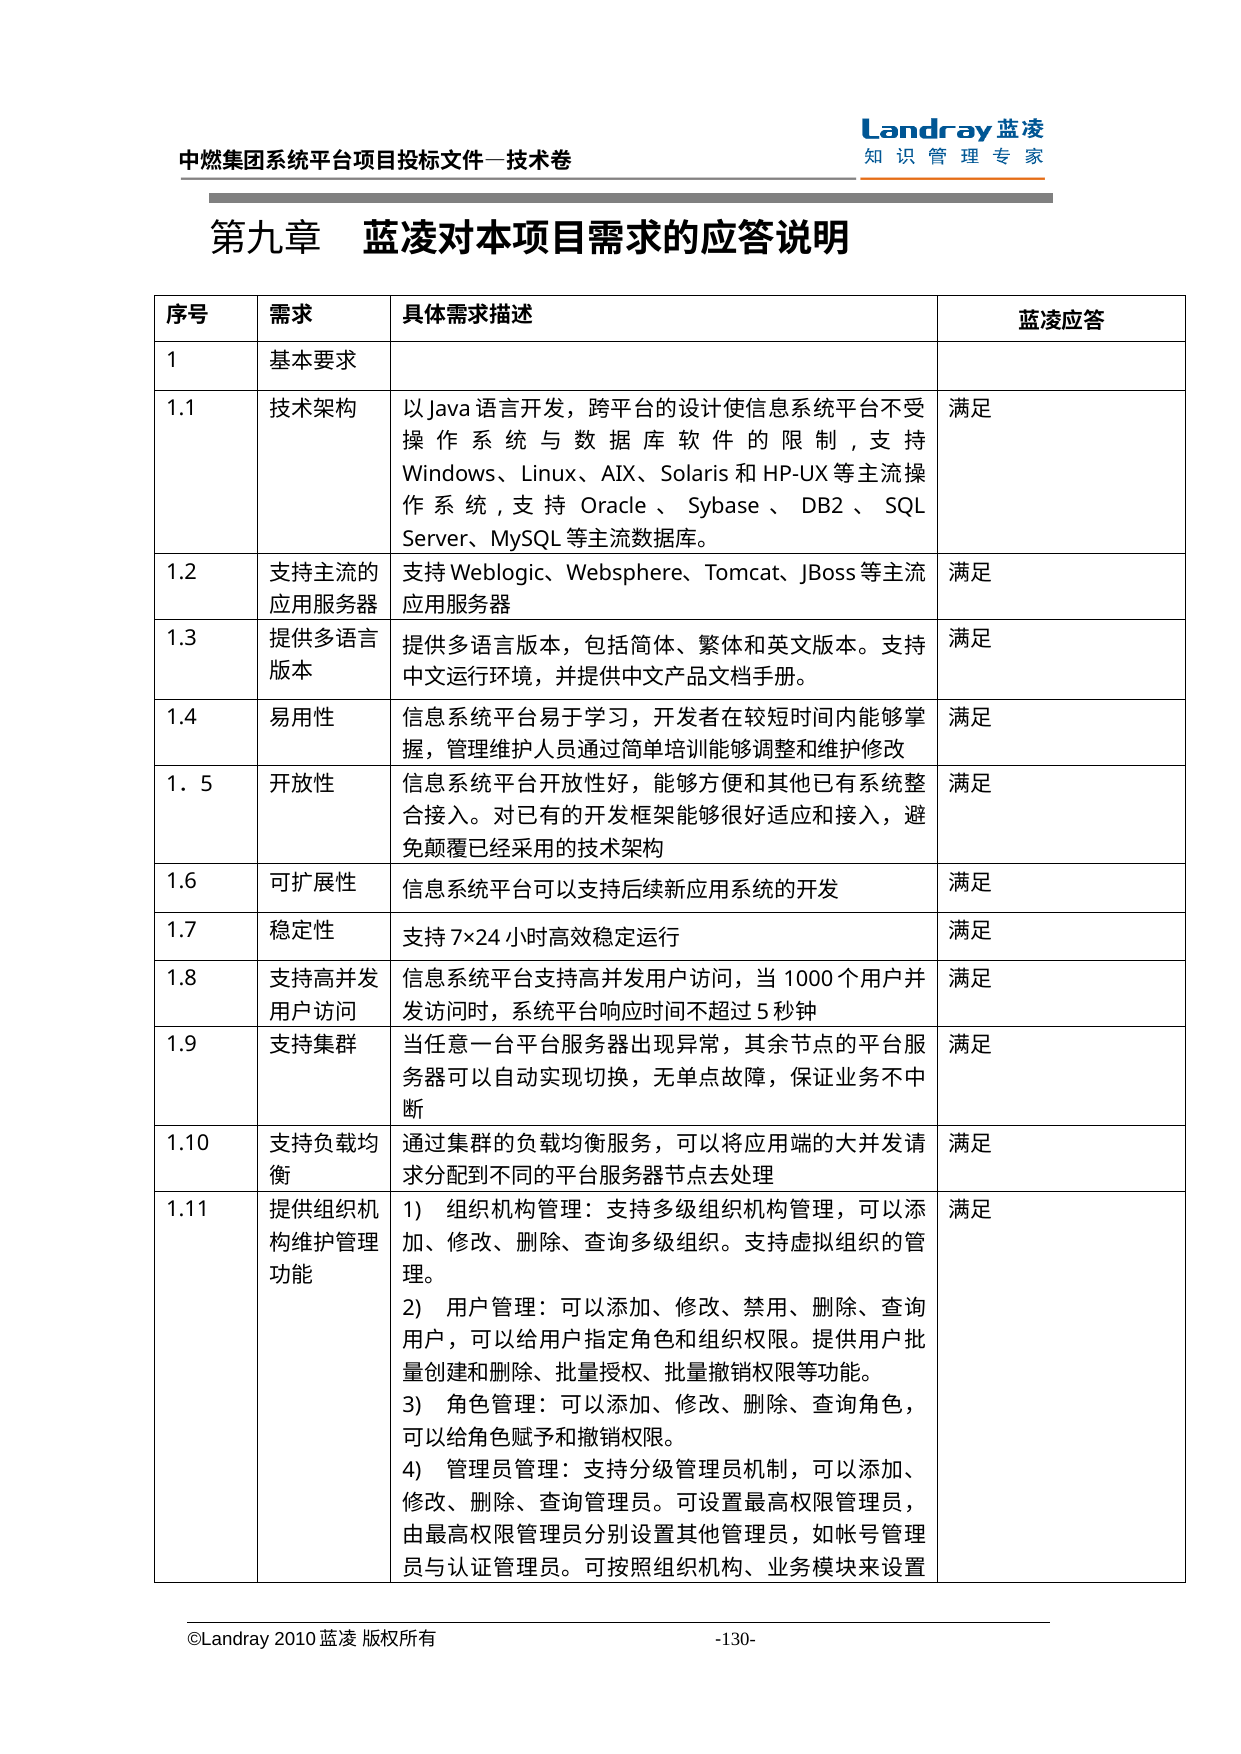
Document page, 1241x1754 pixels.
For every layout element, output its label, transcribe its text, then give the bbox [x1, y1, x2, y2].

table_cell 支持负载均衡 [258, 1126, 390, 1191]
table_cell 满足 [938, 554, 1185, 619]
table_header 蓝凌应答 [938, 296, 1185, 341]
table_cell 满足 [938, 961, 1185, 1026]
table_cell 信息系统平台可以支持后续新应用系统的开发 [391, 864, 937, 912]
table_cell 支持7×24小时高效稳定运行 [391, 913, 937, 960]
table_cell 开放性 [258, 766, 390, 863]
table_cell 稳定性 [258, 913, 390, 960]
table_cell 1.11 [155, 1192, 257, 1582]
table_cell 1.6 [155, 864, 257, 912]
table_cell 提供组织机构维护管理功能 [258, 1192, 390, 1582]
table_cell 满足 [938, 1126, 1185, 1191]
table_cell 当任意一台平台服务器出现异常，其余节点的平台服务器可以自动实现切换，无单点故障，保证业务不中断 [391, 1027, 937, 1124]
table_cell 1.3 [155, 620, 257, 698]
table_cell 1.2 [155, 554, 257, 619]
table_cell 满足 [938, 766, 1185, 863]
table_cell 1.10 [155, 1126, 257, 1191]
table_cell 提供多语言版本，包括简体、繁体和英文版本。支持中文运行环境，并提供中文产品文档手册。 [391, 620, 937, 698]
table_cell 支持主流的应用服务器 [258, 554, 390, 619]
table_cell 满足 [938, 864, 1185, 912]
table_cell 满足 [938, 1027, 1185, 1124]
table_cell 1.7 [155, 913, 257, 960]
table_cell 基本要求 [258, 342, 390, 390]
table_cell 提供多语言版本 [258, 620, 390, 698]
table_cell 1.9 [155, 1027, 257, 1124]
table_cell [391, 342, 937, 390]
table_cell 信息系统平台支持高并发用户访问，当1000个用户并发访问时，系统平台响应时间不超过5秒钟 [391, 961, 937, 1026]
table_header 具体需求描述 [391, 296, 937, 341]
table_cell 满足 [938, 620, 1185, 698]
table_cell 易用性 [258, 700, 390, 764]
table_cell 1.8 [155, 961, 257, 1026]
table_cell 1 [155, 342, 257, 390]
table_cell 1.1 [155, 391, 257, 553]
table_cell 支持Weblogic、Websphere、Tomcat、JBoss等主流应用服务器 [391, 554, 937, 619]
table_header 序号 [155, 296, 257, 341]
table_cell 通过集群的负载均衡服务，可以将应用端的大并发请求分配到不同的平台服务器节点去处理 [391, 1126, 937, 1191]
table_cell 可扩展性 [258, 864, 390, 912]
table_cell 满足 [938, 913, 1185, 960]
table_header 需求 [258, 296, 390, 341]
table_cell 满足 [938, 1192, 1185, 1582]
table_cell 支持高并发用户访问 [258, 961, 390, 1026]
table_cell 1．5 [155, 766, 257, 863]
table_cell 满足 [938, 391, 1185, 553]
picture [180, 118, 1045, 180]
table_cell 信息系统平台开放性好，能够方便和其他已有系统整合接入。对已有的开发框架能够很好适应和接入，避免颠覆已经采用的技术架构 [391, 766, 937, 863]
table_cell 信息系统平台易于学习，开发者在较短时间内能够掌握，管理维护人员通过简单培训能够调整和维护修改 [391, 700, 937, 764]
table_cell 以Java语言开发，跨平台的设计使信息系统平台不受操作系统与数据库软件的限制,支持Windows、Linux、AIX、Solaris和HP-UX等主流操作系统,支持Oracle、Sybase、DB2、SQL Server、MySQL等主流数据库。 [391, 391, 937, 553]
table_cell 技术架构 [258, 391, 390, 553]
table_cell 支持集群 [258, 1027, 390, 1124]
table_cell 满足 [938, 700, 1185, 764]
table_cell 1.4 [155, 700, 257, 764]
table_cell [938, 342, 1185, 390]
subtitle 蓝凌对本项目需求的应答说明 [209, 203, 1053, 270]
